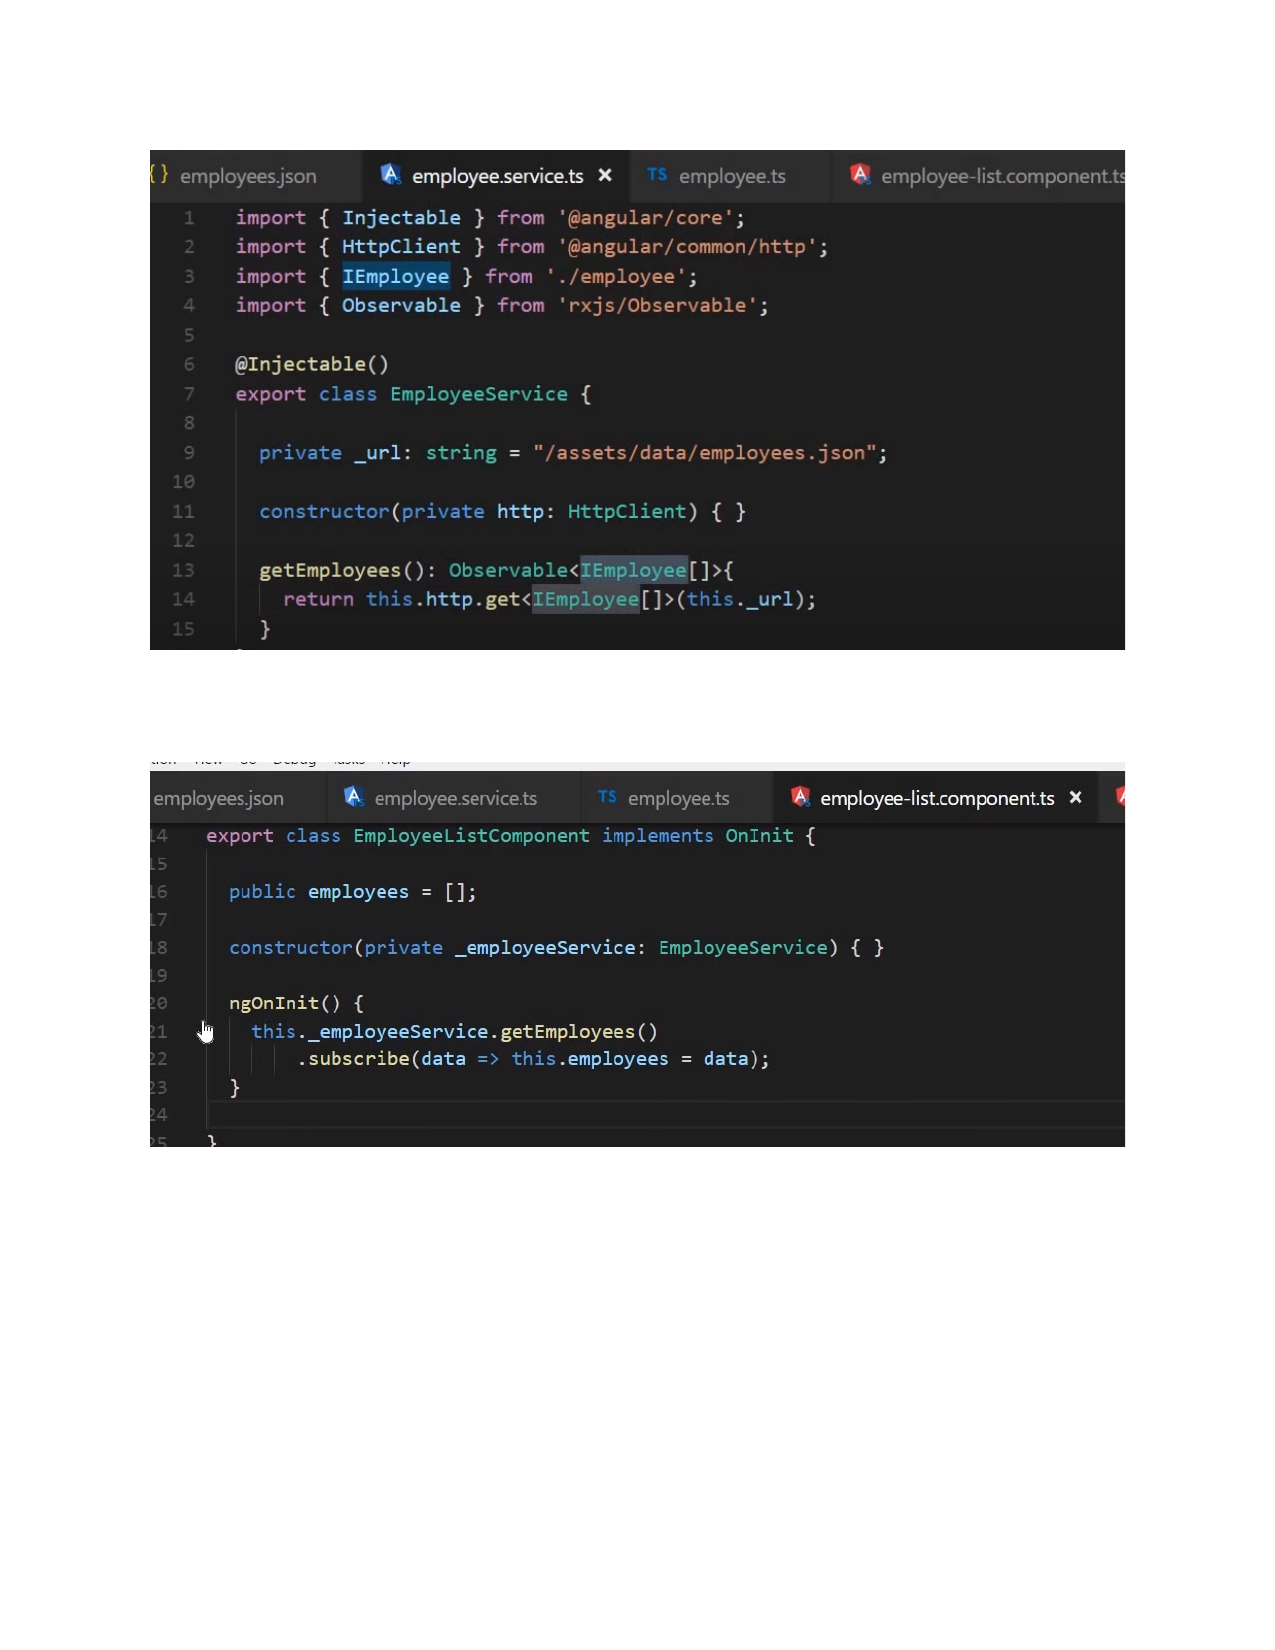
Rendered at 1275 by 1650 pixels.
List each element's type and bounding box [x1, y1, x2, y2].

picture [150, 762, 1125, 1147]
picture [150, 150, 1125, 650]
